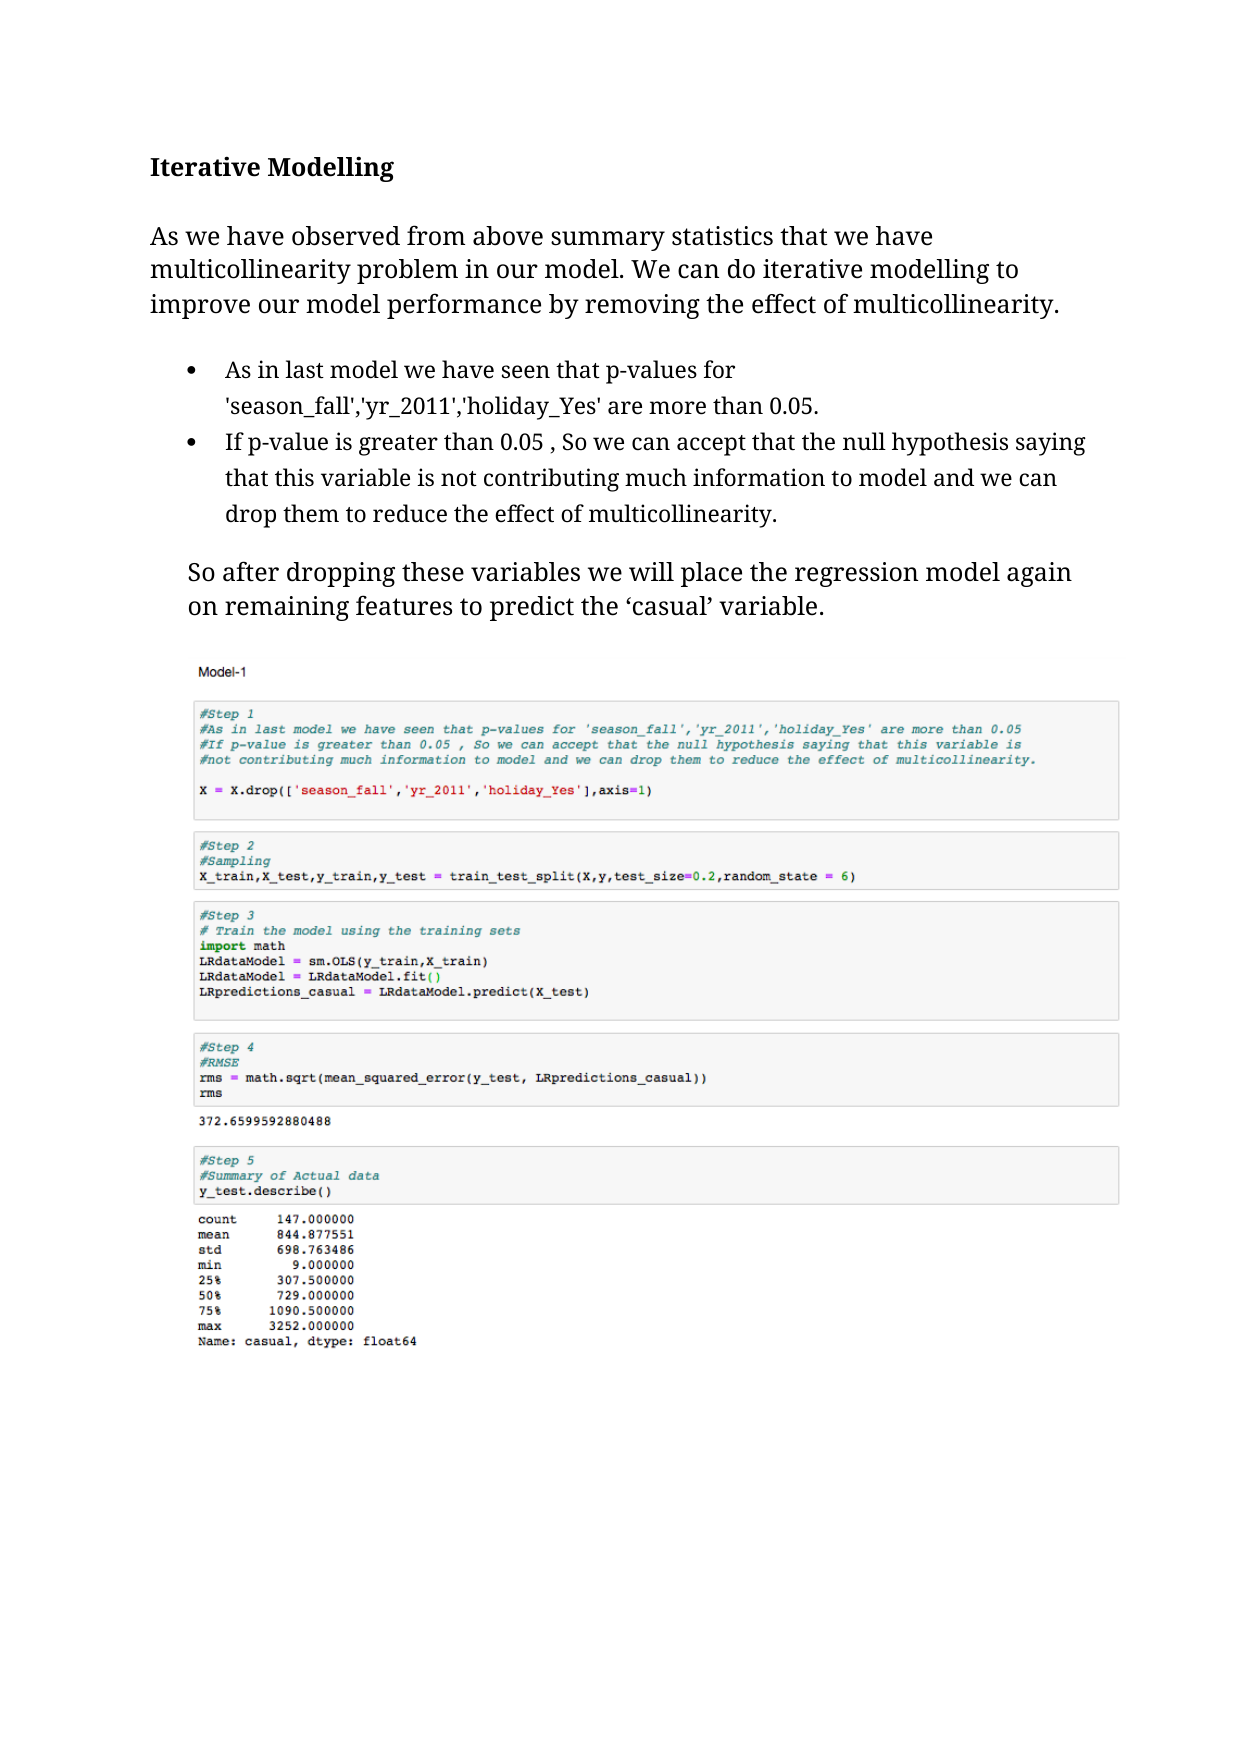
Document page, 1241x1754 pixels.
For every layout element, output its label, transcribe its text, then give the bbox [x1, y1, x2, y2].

picture [187, 657, 1127, 1354]
text As we have observed from above summary statistics that we have multicollinearity problem in our model. We can do iterative modelling to improve our model performance by removing the effect of multicollinearity. [150, 218, 1090, 320]
text Iterative Modelling [150, 150, 1090, 184]
text So after dropping these variables we will place the regression model again on remaining features to predict the ‘casual’ variable. [187, 555, 1090, 623]
list As in last model we have seen that p-values for 'season_fall','yr_2011','holiday_Yes' are more than 0.05. [187, 354, 1090, 422]
list If p-value is greater than 0.05 , So we can accept that the null hypothesis saying that this variable is not contributing much information to model and we can drop them to reduce the effect of multicollinearity. [187, 426, 1090, 529]
